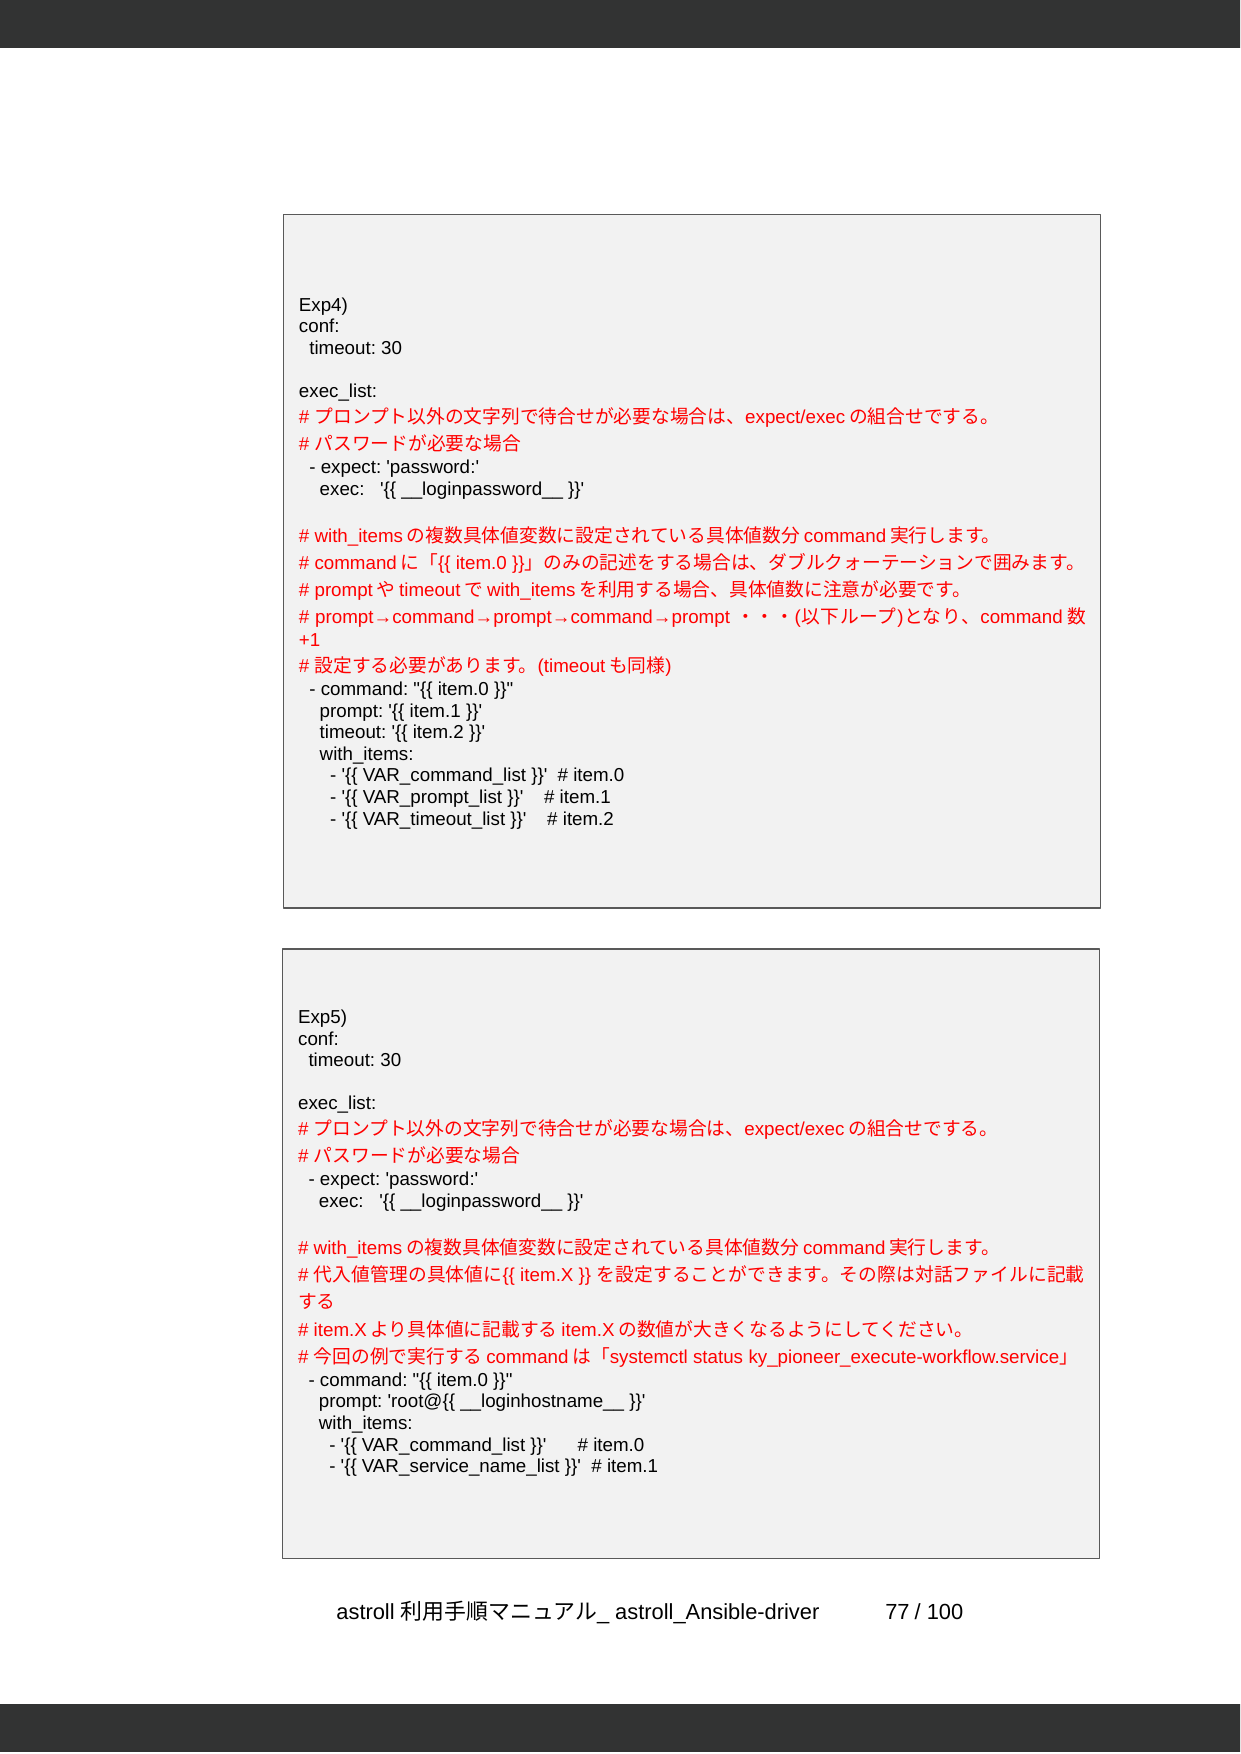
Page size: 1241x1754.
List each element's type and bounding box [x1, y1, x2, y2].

picture [0, 1704, 1241, 1752]
picture [0, 0, 1241, 48]
